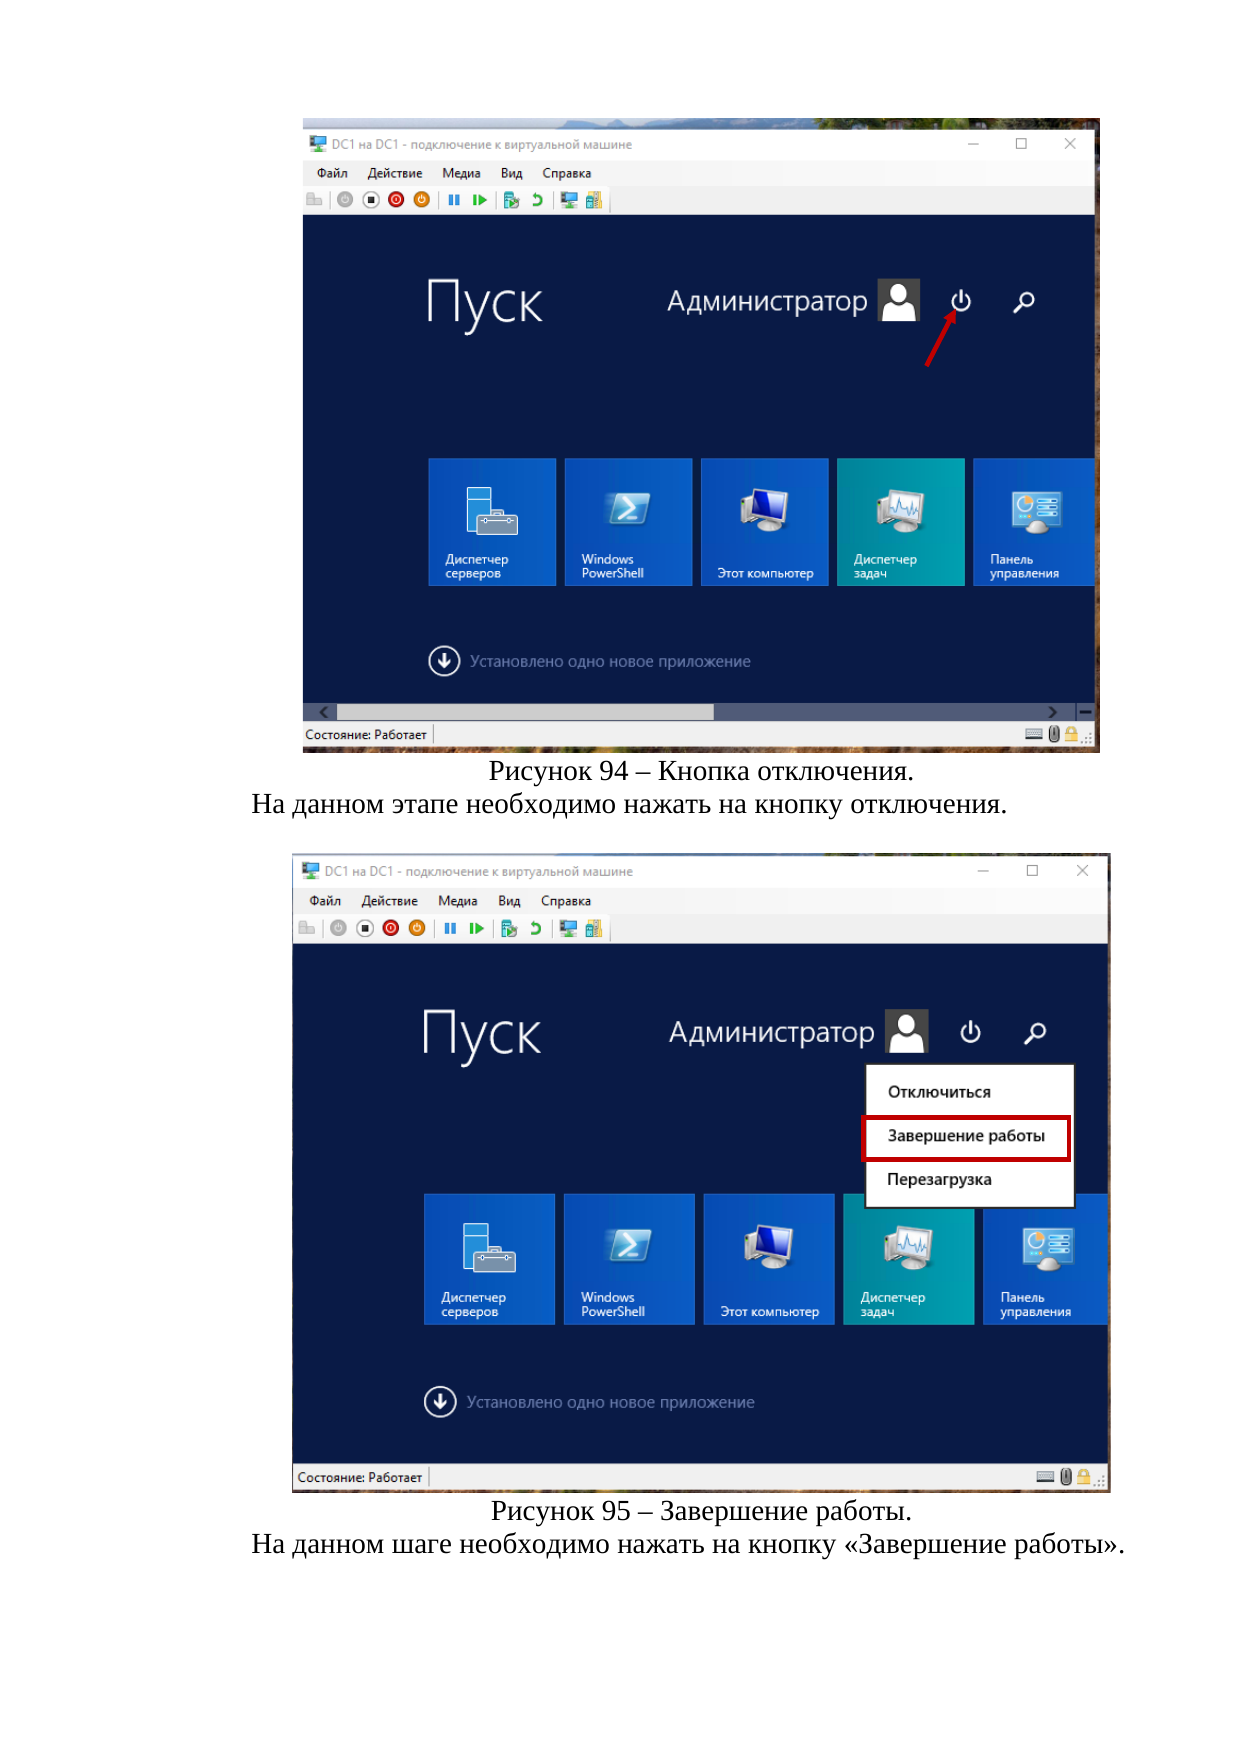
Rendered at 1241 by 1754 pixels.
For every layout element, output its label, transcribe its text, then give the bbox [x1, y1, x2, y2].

text На данном шаге необходимо нажать на кнопку «Завершение работы». [177, 1526, 1152, 1560]
picture [302, 118, 1100, 753]
text Рисунок 94 – Кнопка отключения. [177, 753, 1152, 786]
picture [292, 853, 1111, 1493]
text На данном этапе необходимо нажать на кнопку отключения. [177, 786, 1152, 820]
text Рисунок 95 – Завершение работы. [177, 1493, 1152, 1526]
